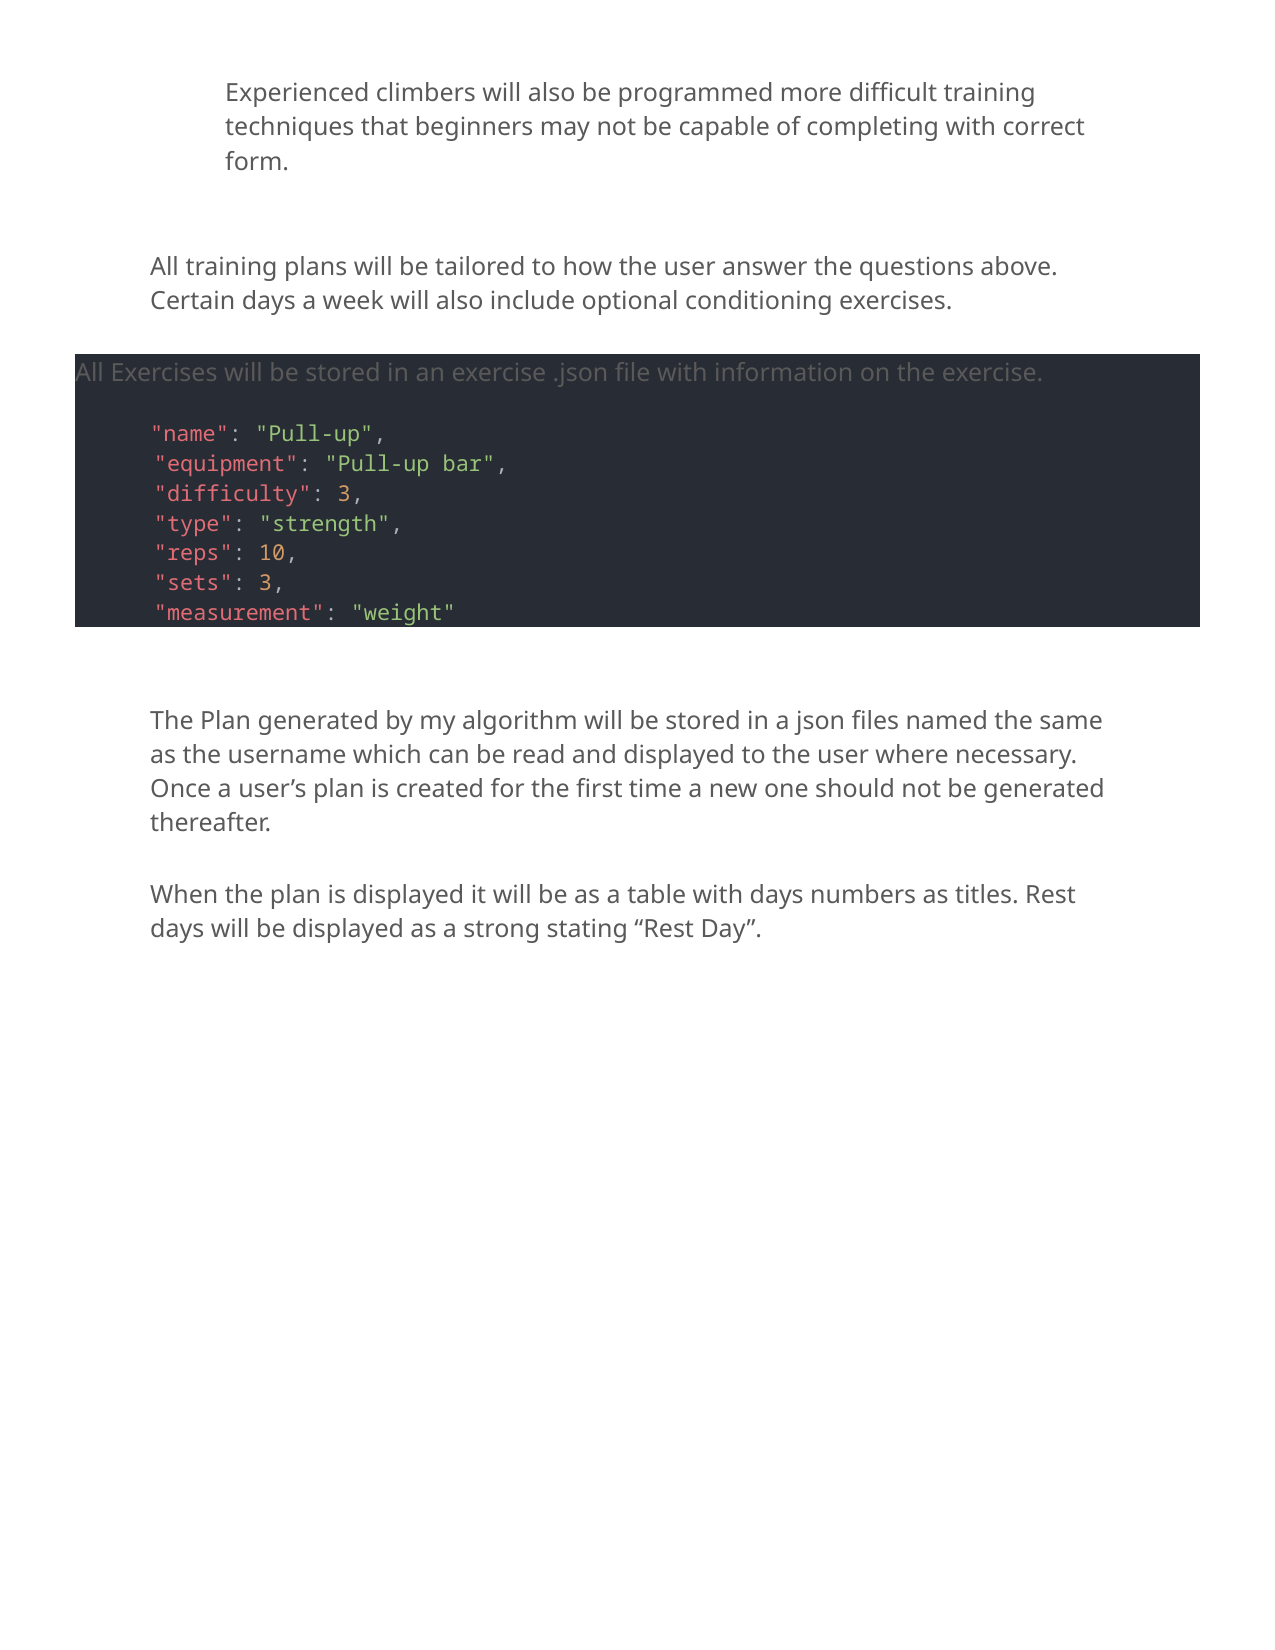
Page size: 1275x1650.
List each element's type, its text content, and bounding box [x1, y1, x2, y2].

text When the plan is displayed it will be as a table with days numbers as titles. Rest days will be displayed as a strong stating “Rest Day”. [150, 876, 1125, 944]
text All training plans will be tailored to how the user answer the questions above. Certain days a week will also include optional conditioning exercises. [150, 249, 1125, 317]
text "type": "strength", [75, 508, 1200, 537]
text All Exercises will be stored in an exercise .json file with information on the exercise. [75, 354, 1200, 388]
text "measurement": "weight" [75, 597, 1200, 627]
list Experienced climbers will also be programmed more difficult training techniques that beginners may not be capable of completing with correct form. [225, 75, 1125, 177]
text "name": "Pull-up", [75, 418, 1200, 448]
text "reps": 10, [75, 537, 1200, 567]
text "sets": 3, [75, 567, 1200, 597]
text "difficulty": 3, [75, 478, 1200, 508]
text The Plan generated by my algorithm will be stored in a json files named the same as the username which can be read and displayed to the user where necessary. Once a user’s plan is created for the first time a new one should not be generated thereafter. [150, 702, 1125, 839]
text "equipment": "Pull-up bar", [75, 448, 1200, 478]
